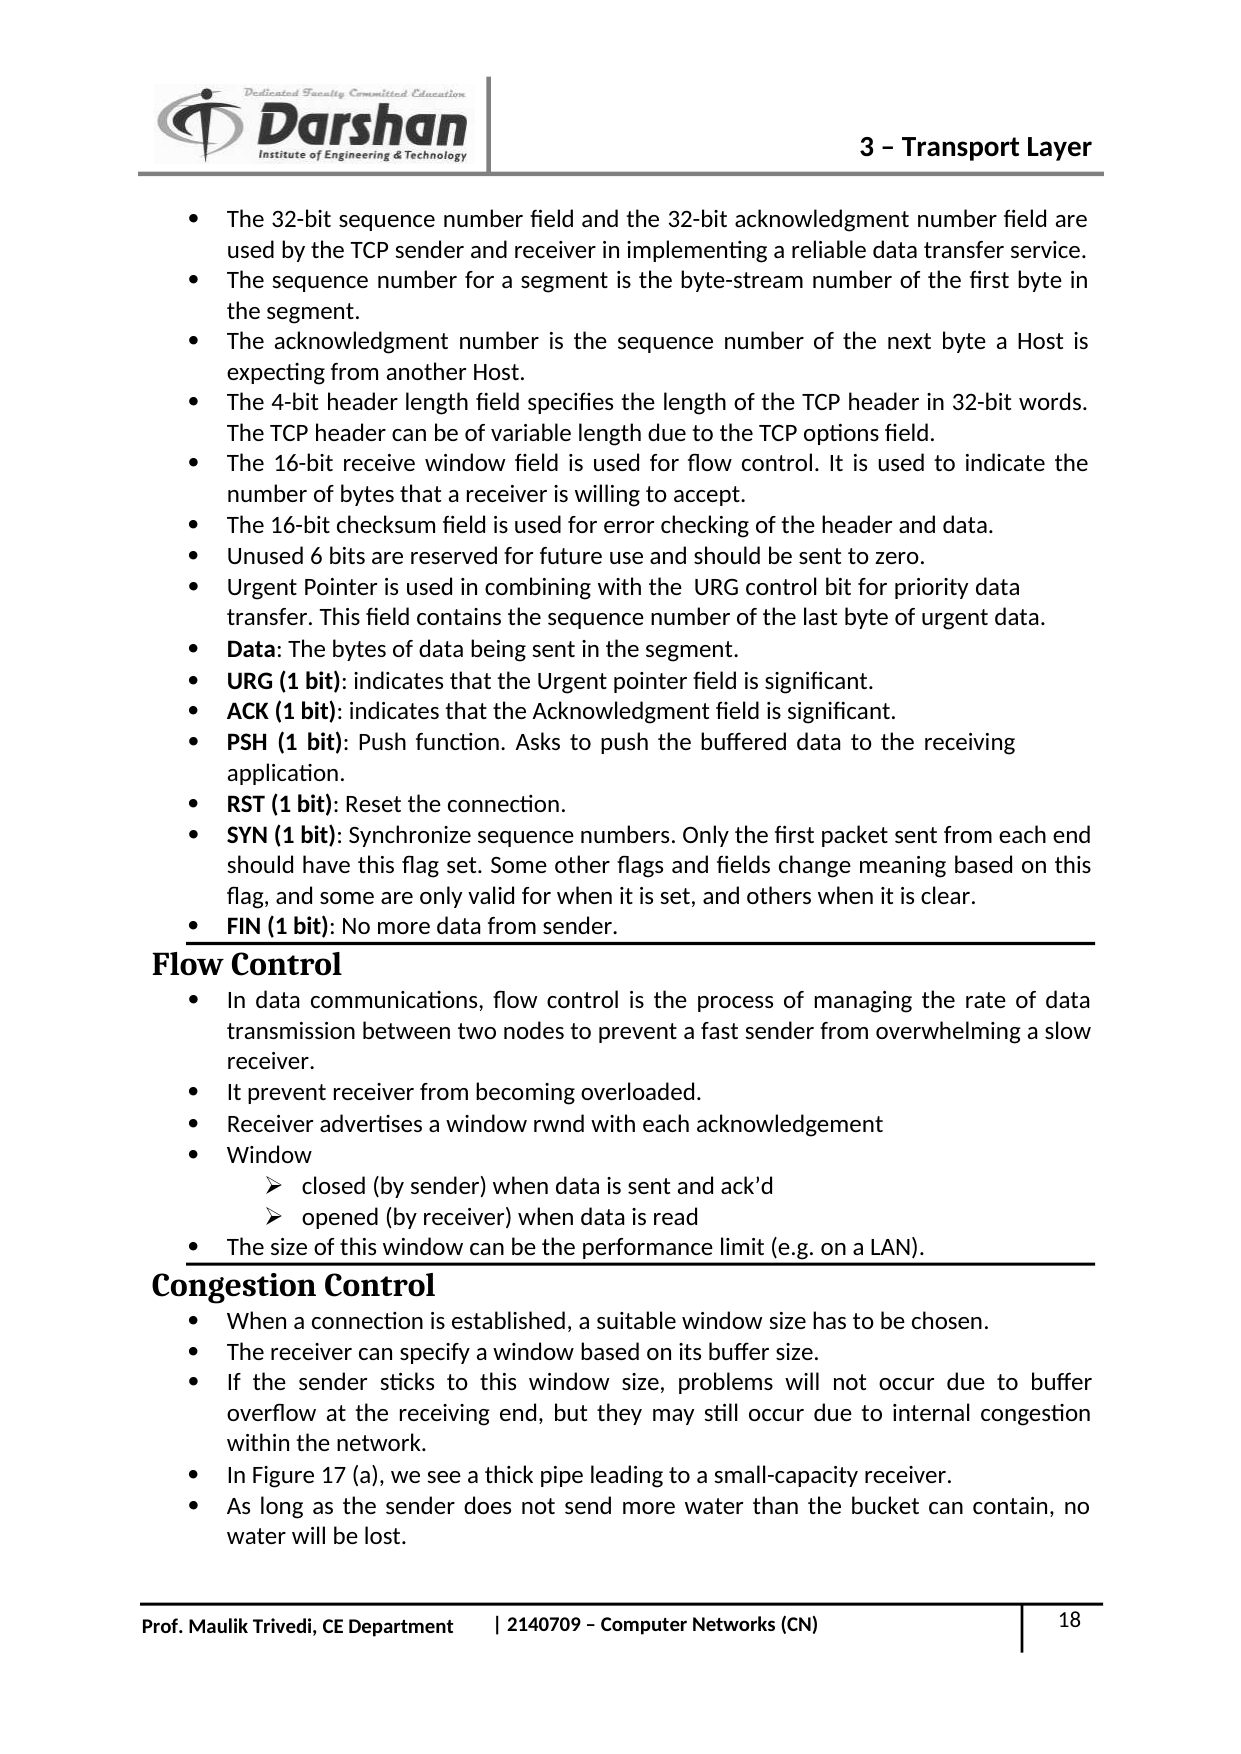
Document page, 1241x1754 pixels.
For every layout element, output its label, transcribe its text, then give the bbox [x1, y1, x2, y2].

list Urgent Pointer is used in combining with the URG control bit for priority data transfer. This field contains the sequence number of the last byte of urgent data. [189, 571, 1092, 632]
list RST (1 bit): Reset the connection. [189, 787, 1213, 819]
list It prevent receiver from becoming overloaded. [189, 1076, 1213, 1107]
subtitle Flow Control [152, 946, 1213, 984]
list As long as the sender does not send more water than the bucket can contain, no water will be lost. [189, 1490, 1092, 1551]
list In Figure 17 (a), we see a thick pipe leading to a small-capacity receiver. [189, 1458, 1213, 1490]
list Window [189, 1138, 1213, 1170]
list When a connection is established, a suitable window size has to be chosen. [189, 1305, 1213, 1336]
list closed (by sender) when data is sent and ack’d [264, 1170, 1213, 1201]
list FIN (1 bit): No more data from sender. [189, 911, 1213, 941]
list ACK (1 bit): indicates that the Acknowledgment field is significant. [189, 696, 1213, 726]
list If the sender sticks to this window size, problems will not occur due to buffer overflow at the receiving end, but they may still occur due to internal congestion within the network. [189, 1367, 1093, 1458]
list SYN (1 bit): Synchronize sequence numbers. Only the first packet sent from each end should have this flag set. Some other flags and fields change meaning based on this flag, and some are only valid for when it is set, and others when it is clear. [189, 819, 1093, 910]
list The size of this window can be the performance limit (e.g. on a LAN). [189, 1231, 1213, 1262]
list In data communications, flow control is the process of managing the rate of data transmission between two nodes to prevent a fast sender from overwhelming a slow receiver. [189, 984, 1093, 1076]
list The 32-bit sequence number field and the 32-bit acknowledgment number field are used by the TCP sender and receiver in implementing a reliable data transfer service. [189, 203, 1092, 264]
list The 4-bit header length field specifies the length of the TCP header in 32-bit words. The TCP header can be of variable length due to the TCP options field. [189, 387, 1093, 448]
picture [154, 84, 475, 164]
subtitle Congestion Control [152, 1267, 1213, 1305]
list The 16-bit checksum field is used for error checking of the header and data. [189, 509, 1213, 540]
list Receiver advertises a window rwnd with each acknowledgement [189, 1107, 1213, 1138]
list opened (by receiver) when data is read [264, 1201, 1213, 1231]
list The 16-bit receive window field is used for flow control. It is used to indicate the number of bytes that a receiver is willing to accept. [189, 448, 1093, 509]
list The acknowledgment number is the sequence number of the next byte a Host is expecting from another Host. [189, 326, 1093, 387]
list Unused 6 bits are reserved for future use and should be sent to zero. [189, 540, 1213, 571]
list Data: The bytes of data being sent in the segment. [189, 632, 1213, 664]
list The receiver can specify a window based on its buffer size. [189, 1336, 1213, 1366]
list URG (1 bit): indicates that the Urgent pointer field is significant. [189, 664, 1213, 695]
list The sequence number for a segment is the byte-stream number of the first byte in the segment. [189, 264, 1093, 326]
list PSH (1 bit): Push function. Asks to push the buffered data to the receiving application. [189, 726, 1093, 787]
